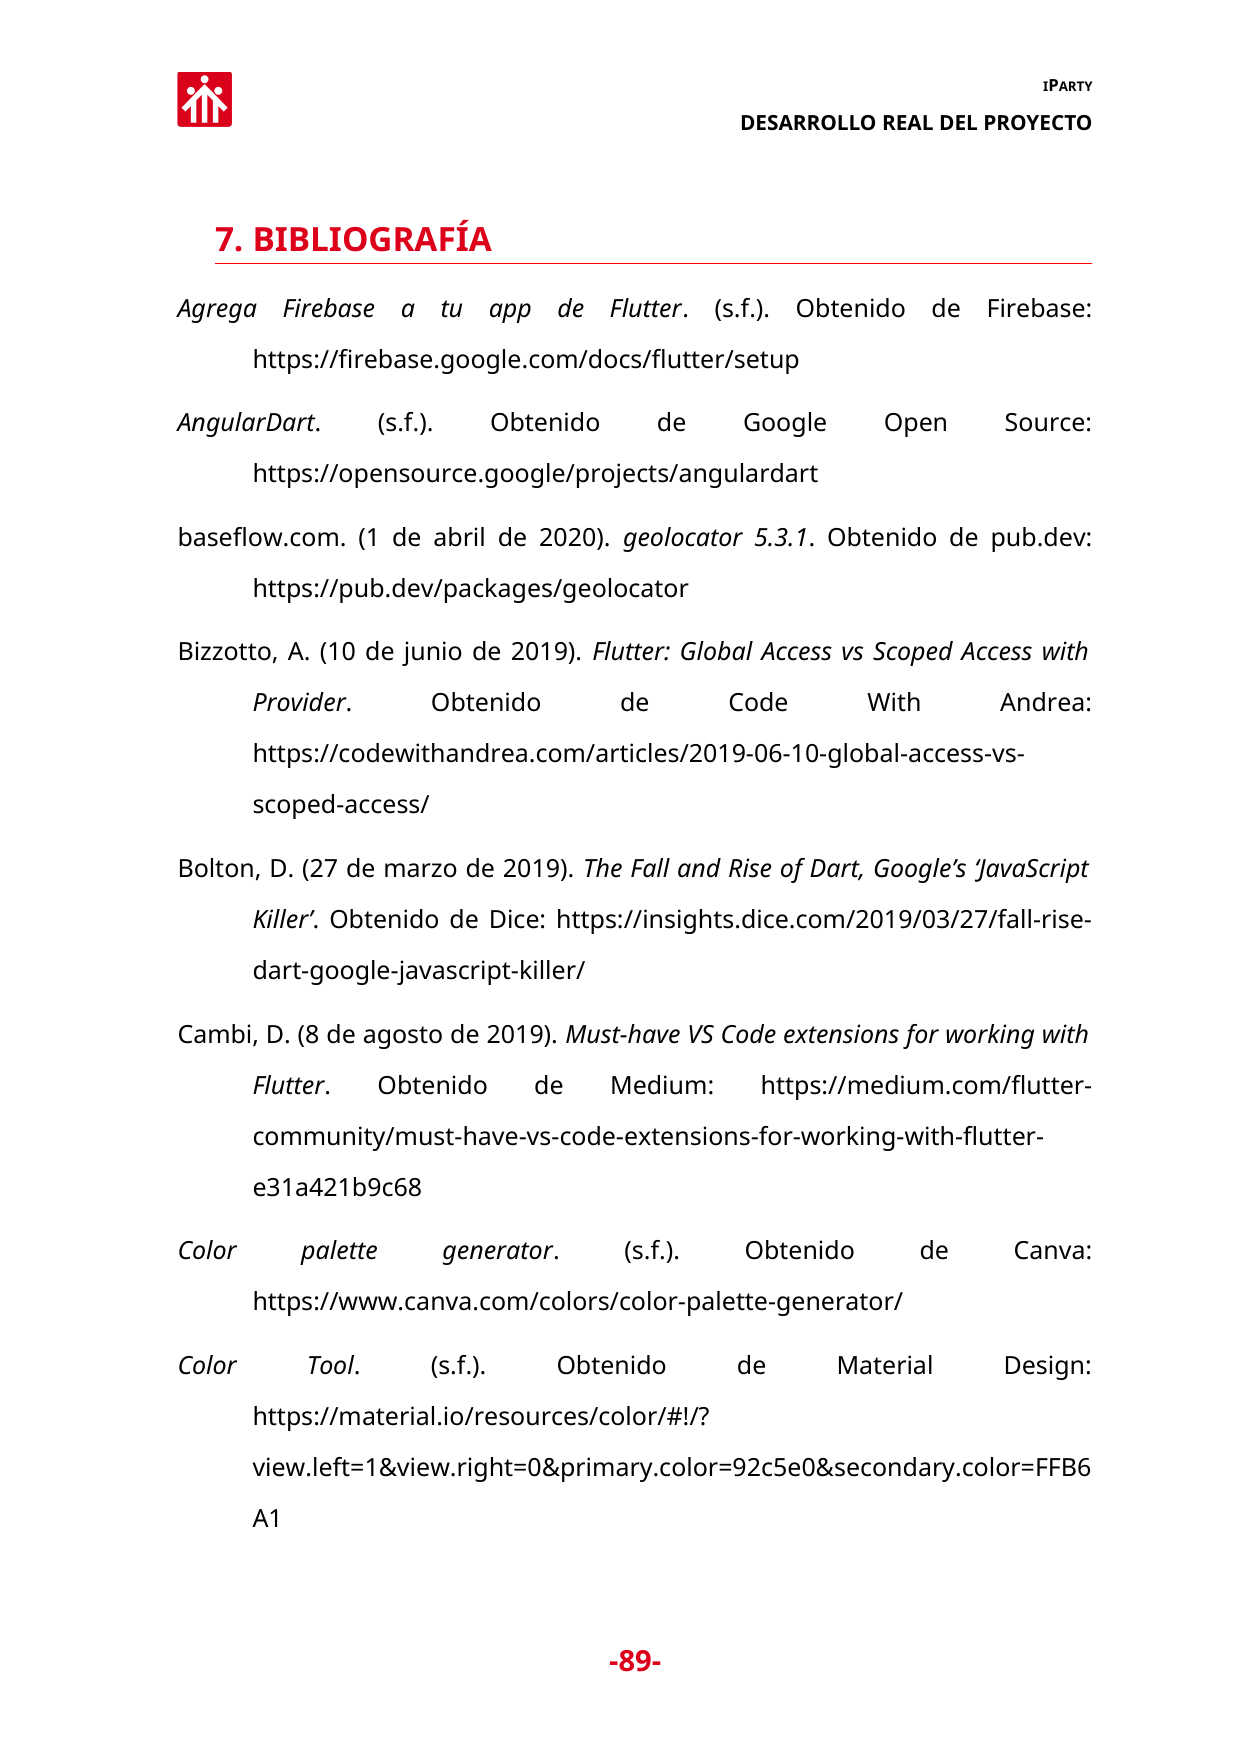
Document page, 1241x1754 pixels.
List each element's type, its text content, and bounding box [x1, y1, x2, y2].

text Agrega Firebase a tu app de Flutter. (s.f.). Obtenido de Firebase: https://firebase.google.com/docs/flutter/setup [177, 290, 1092, 375]
text Color Tool. (s.f.). Obtenido de Material Design: https://material.io/resources/color/#!/?view.left=1&view.right=0&primary.color=92c5e0&secondary.color=FFB6A1 [177, 1348, 1092, 1535]
text Bizzotto, A. (10 de junio de 2019). Flutter: Global Access vs Scoped Access with Provider. Obtenido de Code With Andrea: https://codewithandrea.com/articles/2019-06-10-global-access-vs-scoped-access/ [177, 634, 1092, 821]
text AngularDart. (s.f.). Obtenido de Google Open Source: https://opensource.google/projects/angulardart [177, 405, 1092, 490]
text baseflow.com. (1 de abril de 2020). geolocator 5.3.1. Obtenido de pub.dev: https://pub.dev/packages/geolocator [177, 519, 1092, 604]
text Cambi, D. (8 de agosto de 2019). Must-have VS Code extensions for working with Flutter. Obtenido de Medium: https://medium.com/flutter-community/must-have-vs-code-extensions-for-working-with-flutter-e31a421b9c68 [177, 1016, 1092, 1203]
text Color palette generator. (s.f.). Obtenido de Canva: https://www.canva.com/colors/color-palette-generator/ [177, 1233, 1092, 1318]
text Bolton, D. (27 de marzo de 2019). The Fall and Rise of Dart, Google’s ‘JavaScript Killer’. Obtenido de Dice: https://insights.dice.com/2019/03/27/fall-rise-dart-google-javascript-killer/ [177, 851, 1092, 987]
picture [177, 72, 232, 127]
subtitle Bibliografía [215, 216, 1092, 263]
